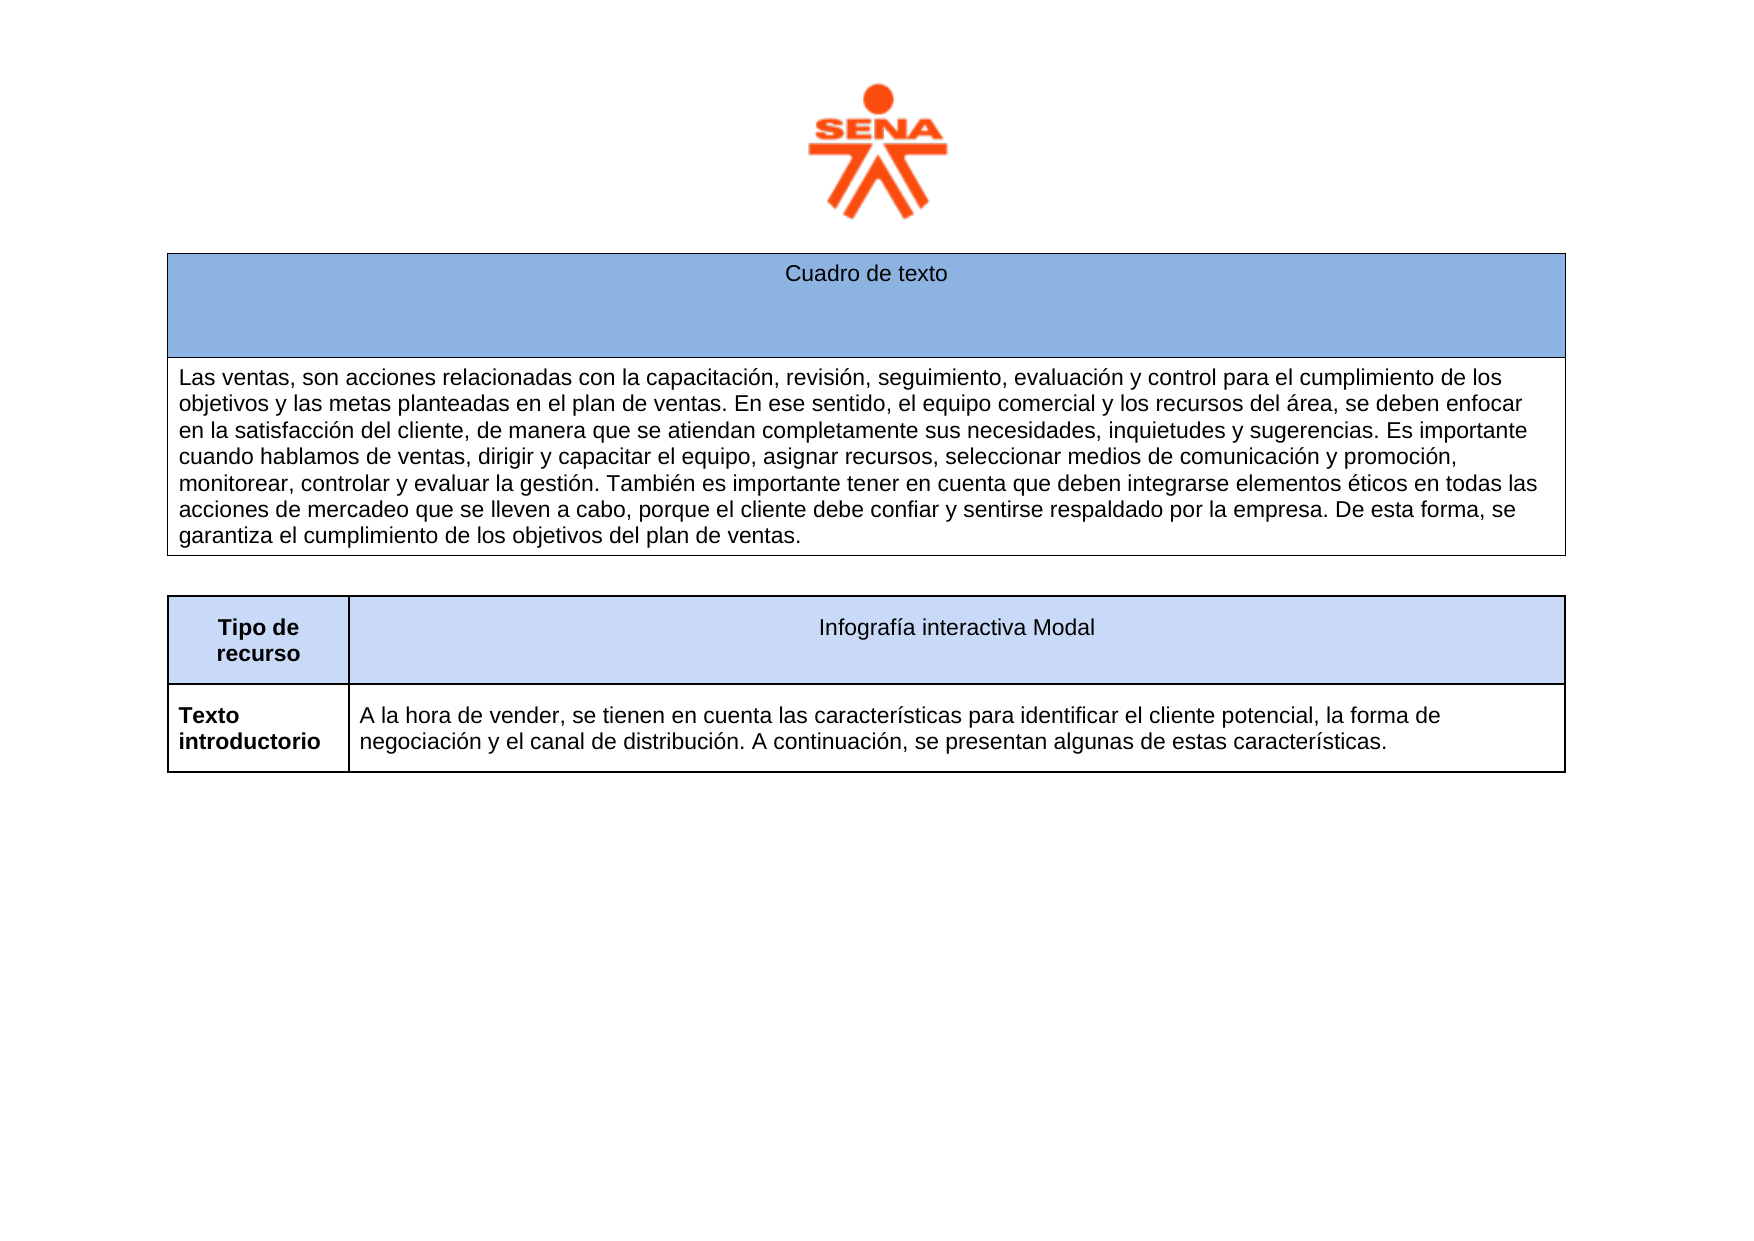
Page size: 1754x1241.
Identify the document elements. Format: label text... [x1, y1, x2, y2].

table_header Cuadro de texto [168, 254, 1565, 357]
picture [796, 75, 958, 227]
table_cell A la hora de vender, se tienen en cuenta las características para identificar el cliente potencial, la forma de negociación y el canal de distribución. A continuación, se presentan algunas de estas características. [350, 685, 1564, 771]
table_header Tipo de recurso [169, 597, 348, 683]
table_cell Texto introductorio [169, 685, 348, 771]
table_cell Las ventas, son acciones relacionadas con la capacitación, revisión, seguimiento, evaluación y control para el cumplimiento de los objetivos y las metas planteadas en el plan de ventas. En ese sentido, el equipo comercial y los recursos del área, se deben enfocar en la satisfacción del cliente, de manera que se atiendan completamente sus necesidades, inquietudes y sugerencias. Es importante cuando hablamos de ventas, dirigir y capacitar el equipo, asignar recursos, seleccionar medios de comunicación y promoción, monitorear, controlar y evaluar la gestión. También es importante tener en cuenta que deben integrarse elementos éticos en todas las acciones de mercadeo que se lleven a cabo, porque el cliente debe confiar y sentirse respaldado por la empresa. De esta forma, se garantiza el cumplimiento de los objetivos del plan de ventas. [168, 358, 1565, 555]
table_header Infografía interactiva Modal [350, 597, 1564, 683]
